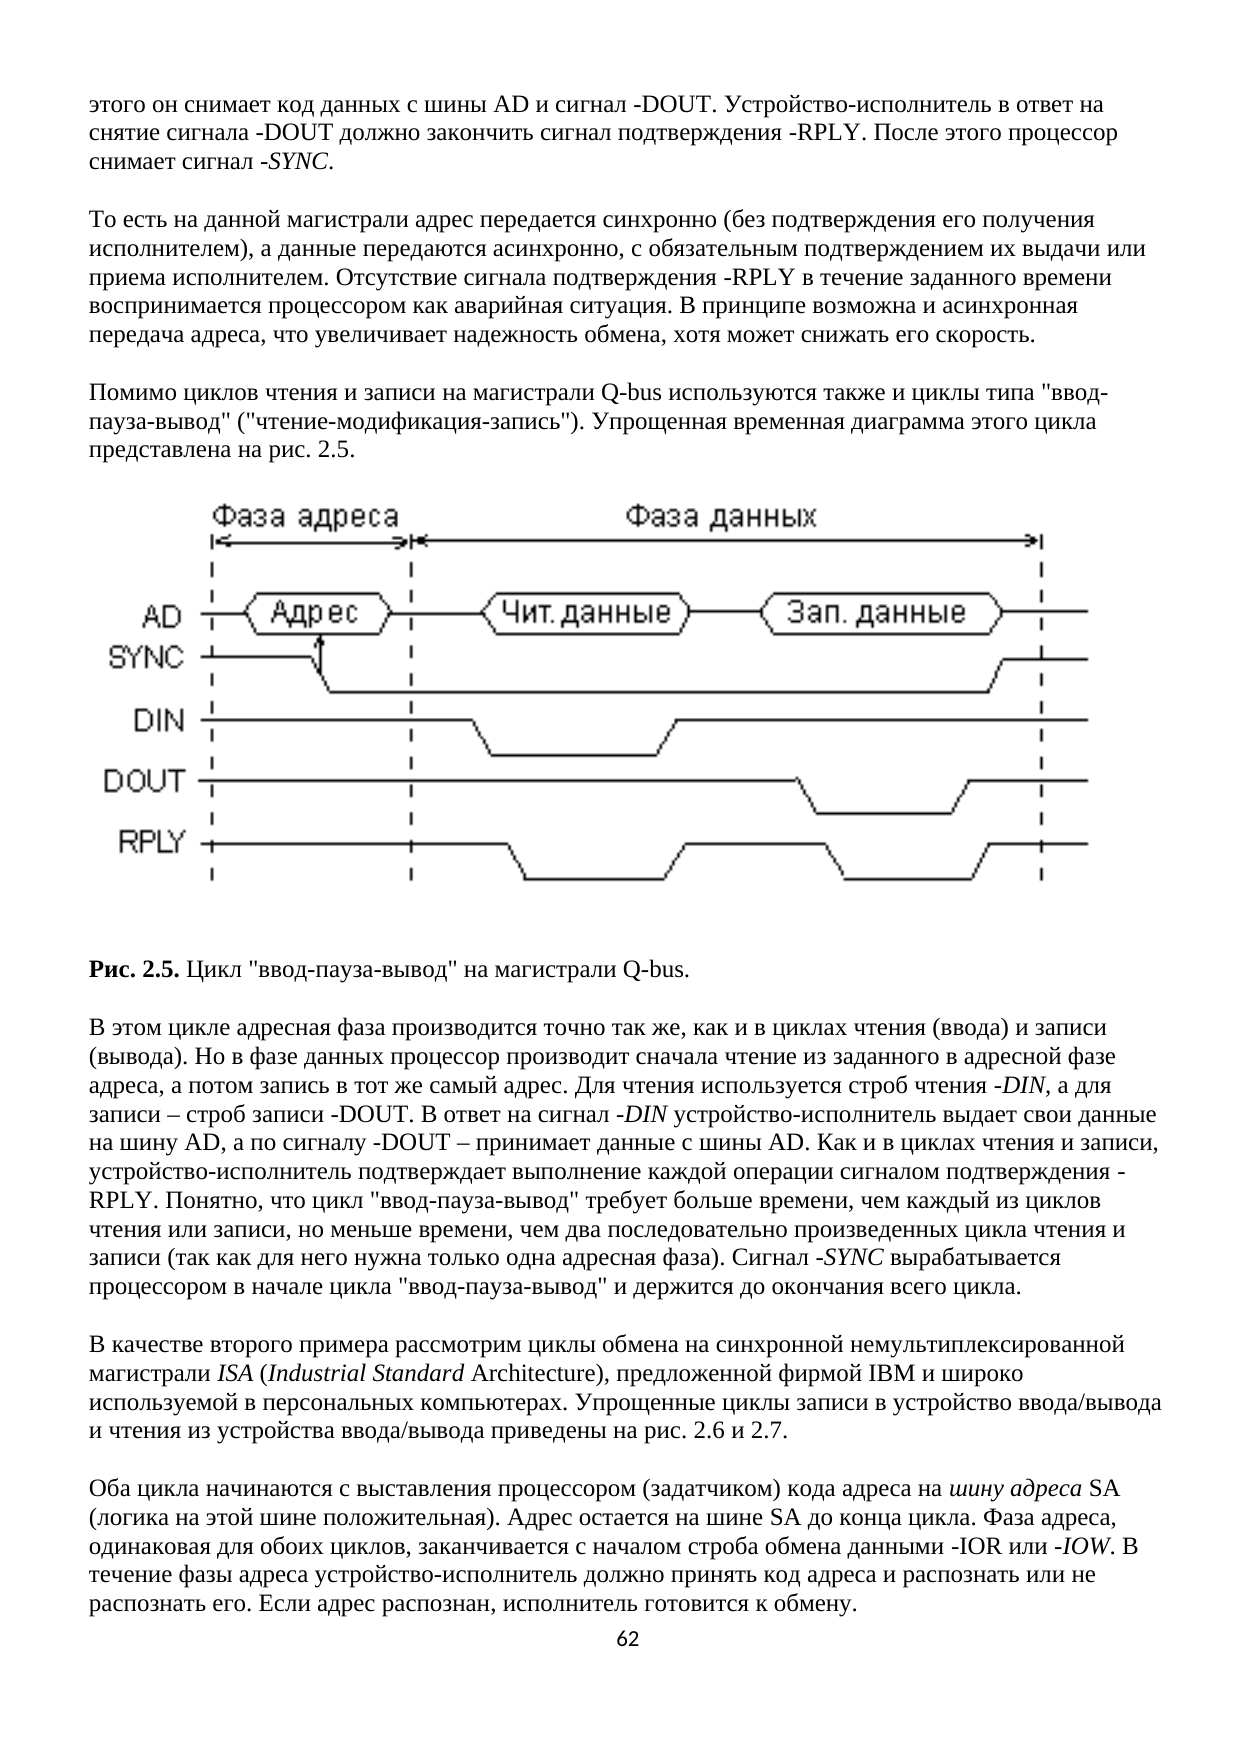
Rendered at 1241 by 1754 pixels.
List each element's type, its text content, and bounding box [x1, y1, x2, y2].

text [89, 89, 1167, 175]
text То есть на данной магистрали адрес передается синхронно (без подтверждения его получения исполнителем), а данные передаются асинхронно, с обязательным подтверждением их выдачи или приема исполнителем. Отсутствие сигнала подтверждения -RPLY в течение заданного времени воспринимается процессором как аварийная ситуация. В принципе возможна и асинхронная передача адреса, что увеличивает надежность обмена, хотя может снижать его скорость. [89, 204, 1167, 348]
text В этом цикле адресная фаза производится точно так же, как и в циклах чтения (ввода) и записи (вывода). Но в фазе данных процессор производит сначала чтение из заданного в адресной фазе адреса, а потом запись в тот же самый адрес. Для чтения используется строб чтения -DIN, а для записи – строб записи -DOUT. В ответ на сигнал -DIN устройство-исполнитель выдает свои данные на шину AD, а по сигналу -DOUT – принимает данные с шины AD. Как и в циклах чтения и записи, устройство-исполнитель подтверждает выполнение каждой операции сигналом подтверждения -RPLY. Понятно, что цикл "ввод-пауза-вывод" требует больше времени, чем каждый из циклов чтения или записи, но меньше времени, чем два последовательно произведенных цикла чтения и записи (так как для него нужна только одна адресная фаза). Сигнал -SYNC вырабатывается процессором в начале цикла "ввод-пауза-вывод" и держится до окончания всего цикла. [89, 1012, 1167, 1300]
picture [88, 492, 1104, 899]
text В качестве второго примера рассмотрим циклы обмена на синхронной немультиплексированной магистрали ISA (Industrial Standard Architecture), предложенной фирмой IBM и широко используемой в персональных компьютерах. Упрощенные циклы записи в устройство ввода/вывода и чтения из устройства ввода/вывода приведены на рис. 2.6 и 2.7. [89, 1329, 1167, 1444]
text Оба цикла начинаются с выставления процессором (задатчиком) кода адреса на шину адреса SA (логика на этой шине положительная). Адрес остается на шине SA до конца цикла. Фаза адреса, одинаковая для обоих циклов, заканчивается с началом строба обмена данными -IOR или -IOW. В течение фазы адреса устройство-исполнитель должно принять код адреса и распознать или не распознать его. Если адрес распознан, исполнитель готовится к обмену. [89, 1473, 1167, 1617]
text Помимо циклов чтения и записи на магистрали Q-bus используются также и циклы типа "ввод-пауза-вывод" ("чтение-модификация-запись"). Упрощенная временная диаграмма этого цикла представлена на рис. 2.5. [89, 377, 1167, 463]
text Рис. 2.5. Цикл "ввод-пауза-вывод" на магистрали Q-bus. [89, 919, 1167, 983]
